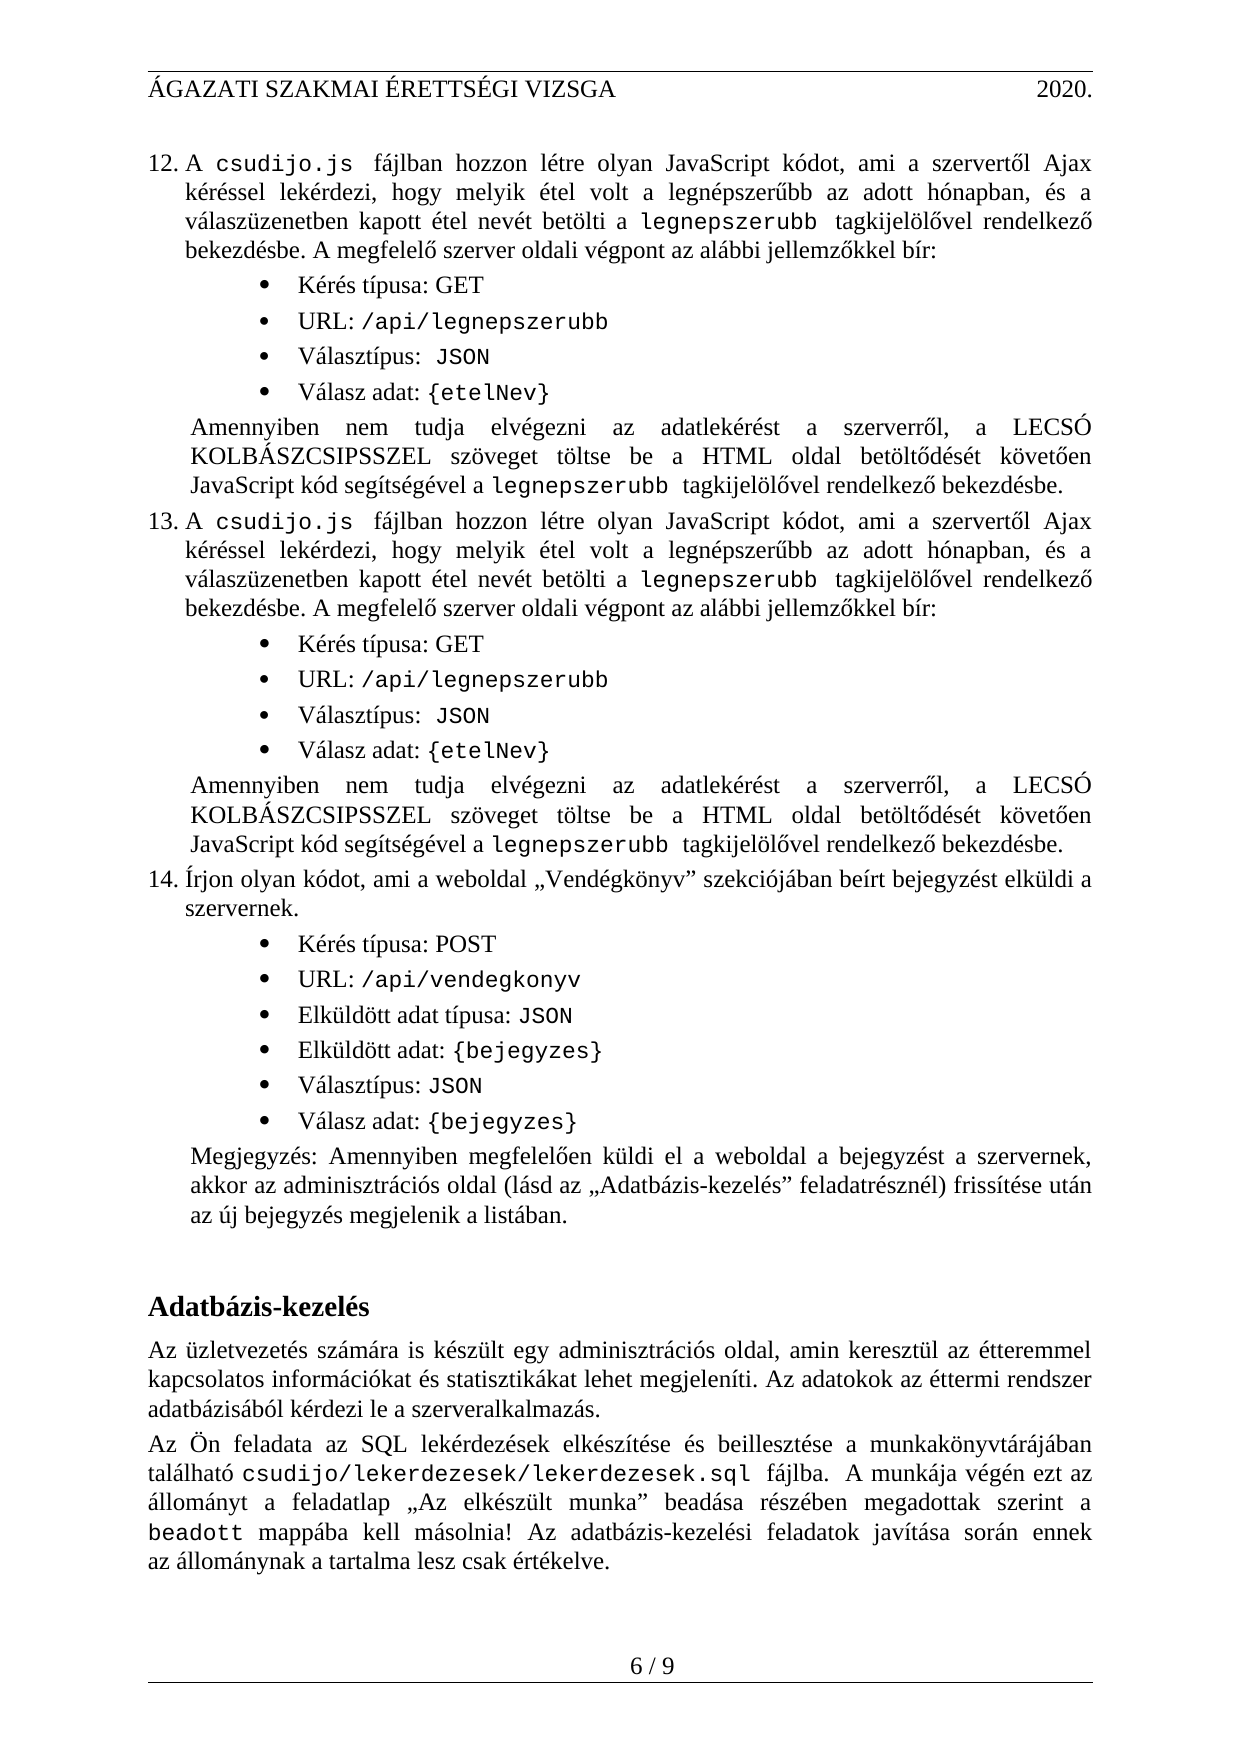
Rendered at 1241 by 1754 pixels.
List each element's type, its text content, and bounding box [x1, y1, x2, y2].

text Amennyiben nem tudja elvégezni az adatlekérést a szerverről, a LECSÓ KOLBÁSZCSIPSSZEL szöveget töltse be a HTML oldal betöltődését követően JavaScript kód segítségével a legnepszerubb tagkijelölővel rendelkező bekezdésbe. [190, 412, 1093, 500]
text Az Ön feladata az SQL lekérdezések elkészítése és beillesztése a munkakönyvtárájában található csudijo/lekerdezesek/lekerdezesek.sql fájlba. A munkája végén ezt az állományt a feladatlap „Az elkészült munka” beadása részében megadottak szerint a beadott mappába kell másolnia! Az adatbázis-kezelési feladatok javítása során ennek az állománynak a tartalma lesz csak értékelve. [148, 1429, 1093, 1575]
list Kérés típusa: GET [260, 629, 1093, 658]
list Választípus: JSON [260, 1071, 1093, 1100]
list A csudijo.js fájlban hozzon létre olyan JavaScript kódot, ami a szervertől Ajax kéréssel lekérdezi, hogy melyik étel volt a legnépszerűbb az adott hónapban, és a válaszüzenetben kapott étel nevét betölti a legnepszerubb tagkijelölővel rendelkező bekezdésbe. A megfelelő szerver oldali végpont az alábbi jellemzőkkel bír: [148, 506, 1093, 623]
list URL: /api/legnepszerubb [260, 306, 1093, 335]
list URL: /api/vendegkonyv [260, 964, 1093, 993]
list Elküldött adat: {bejegyzes} [260, 1035, 1093, 1064]
text Amennyiben nem tudja elvégezni az adatlekérést a szerverről, a LECSÓ KOLBÁSZCSIPSSZEL szöveget töltse be a HTML oldal betöltődését követően JavaScript kód segítségével a legnepszerubb tagkijelölővel rendelkező bekezdésbe. [190, 771, 1093, 858]
list Válasz adat: {bejegyzes} [260, 1106, 1093, 1135]
list Kérés típusa: POST [260, 929, 1093, 958]
list A csudijo.js fájlban hozzon létre olyan JavaScript kódot, ami a szervertől Ajax kéréssel lekérdezi, hogy melyik étel volt a legnépszerűbb az adott hónapban, és a válaszüzenetben kapott étel nevét betölti a legnepszerubb tagkijelölővel rendelkező bekezdésbe. A megfelelő szerver oldali végpont az alábbi jellemzőkkel bír: [148, 148, 1093, 264]
text Adatbázis-kezelés [148, 1289, 1093, 1323]
list Válasz adat: {etelNev} [260, 377, 1093, 406]
list Írjon olyan kódot, ami a weboldal „Vendégkönyv” szekciójában beírt bejegyzést elküldi a szervernek. [148, 864, 1093, 923]
list Kérés típusa: GET [260, 271, 1093, 300]
text Az üzletvezetés számára is készült egy adminisztrációs oldal, amin keresztül az étteremmel kapcsolatos információkat és statisztikákat lehet megjeleníti. Az adatokok az éttermi rendszer adatbázisából kérdezi le a szerveralkalmazás. [148, 1335, 1093, 1423]
list Választípus: JSON [260, 700, 1093, 729]
text Megjegyzés: Amennyiben megfelelően küldi el a weboldal a bejegyzést a szervernek, akkor az adminisztrációs oldal (lásd az „Adatbázis-kezelés” feladatrésznél) frissítése után az új bejegyzés megjelenik a listában. [190, 1141, 1093, 1229]
list Elküldött adat típusa: JSON [260, 1000, 1093, 1029]
list Válasz adat: {etelNev} [260, 735, 1093, 764]
list Választípus: JSON [260, 341, 1093, 371]
list URL: /api/legnepszerubb [260, 664, 1093, 693]
